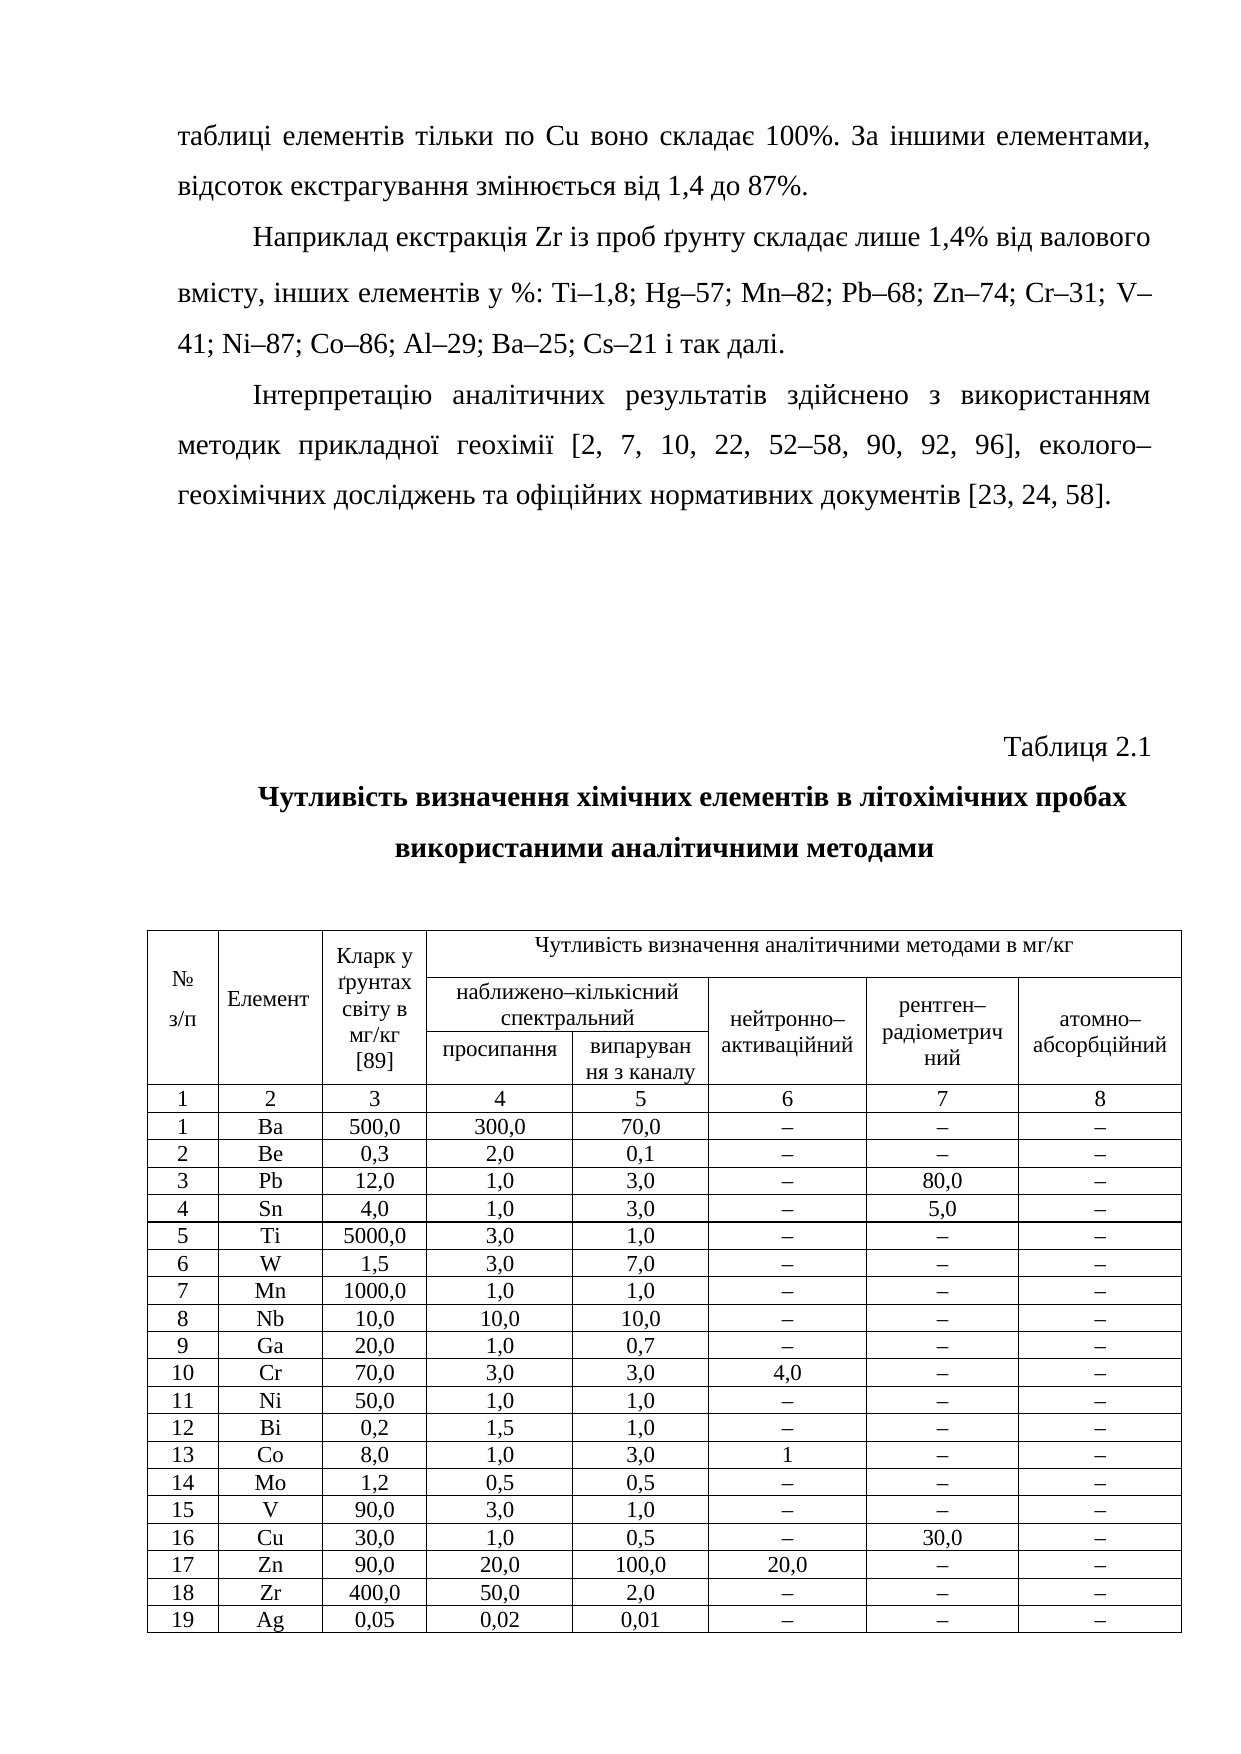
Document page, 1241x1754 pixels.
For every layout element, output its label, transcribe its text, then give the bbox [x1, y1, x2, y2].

table_cell 20,0 [323, 1332, 426, 1358]
table_cell 3,0 [427, 1359, 572, 1386]
table_cell – [1019, 1606, 1181, 1632]
table_cell наближено–кількісний спектральний [427, 978, 708, 1031]
table_cell W [219, 1250, 322, 1276]
text Таблиця 2.1 [177, 729, 1152, 763]
table_cell – [867, 1496, 1018, 1523]
table_cell – [709, 1305, 866, 1331]
table_cell 3 [323, 1085, 426, 1112]
table_cell 30,0 [867, 1524, 1018, 1550]
table_cell 3,0 [427, 1223, 572, 1249]
table_cell 13 [148, 1442, 218, 1468]
table_cell 0,5 [427, 1469, 572, 1495]
table_cell 70,0 [323, 1359, 426, 1386]
table_cell 2,0 [427, 1140, 572, 1167]
table_cell – [709, 1195, 866, 1221]
table_cell – [867, 1305, 1018, 1331]
table_cell 1,5 [323, 1250, 426, 1276]
table_cell 5 [148, 1223, 218, 1249]
table_cell 3,0 [573, 1195, 708, 1221]
table_cell 1,2 [323, 1469, 426, 1495]
table_cell – [867, 1469, 1018, 1495]
table_cell 4 [427, 1085, 572, 1112]
table_cell 7 [867, 1085, 1018, 1112]
table_cell 1,5 [427, 1414, 572, 1441]
table_cell 1,0 [573, 1496, 708, 1523]
table_cell – [867, 1606, 1018, 1632]
table_cell – [1019, 1496, 1181, 1523]
table_cell Sn [219, 1195, 322, 1221]
table_cell 7,0 [573, 1250, 708, 1276]
table_cell 1,0 [573, 1277, 708, 1303]
text Інтерпретацію аналітичних результатів здійснено з використанням методик прикладної геохімії [2, 7, 10, 22, 52–58, 90, 92, 96], еколого–геохімічних досліджень та офіційних нормативних документів [23, 24, 58]. [177, 377, 1152, 511]
table_cell 1,0 [427, 1277, 572, 1303]
table_cell – [709, 1579, 866, 1605]
table_header Чутливість визначення аналітичними методами в мг/кг [427, 931, 1181, 977]
table_cell – [1019, 1195, 1181, 1221]
table_cell 16 [148, 1524, 218, 1550]
table_cell Be [219, 1140, 322, 1167]
text Чутливість визначення хімічних елементів в літохімічних пробах використаними аналітичними методами [177, 779, 1152, 863]
table_cell 0,7 [573, 1332, 708, 1358]
table_cell 1 [148, 1113, 218, 1139]
table_cell 30,0 [323, 1524, 426, 1550]
table_cell 4,0 [323, 1195, 426, 1221]
table_cell 1 [148, 1085, 218, 1112]
table_cell 17 [148, 1551, 218, 1577]
table_cell 18 [148, 1579, 218, 1605]
table_cell Co [219, 1442, 322, 1468]
table_cell 5 [573, 1085, 708, 1112]
table_cell 50,0 [323, 1387, 426, 1413]
table_cell 400,0 [323, 1579, 426, 1605]
table_cell 0,5 [573, 1469, 708, 1495]
table_cell 1,0 [573, 1387, 708, 1413]
table_cell 14 [148, 1469, 218, 1495]
table_cell 12,0 [323, 1168, 426, 1194]
table_cell – [709, 1524, 866, 1550]
table_cell – [709, 1496, 866, 1523]
table_cell Zr [219, 1579, 322, 1605]
table_cell – [709, 1387, 866, 1413]
table_cell 3,0 [427, 1496, 572, 1523]
table_cell 20,0 [427, 1551, 572, 1577]
table_cell 7 [148, 1277, 218, 1303]
table_cell – [709, 1606, 866, 1632]
table_cell 1,0 [573, 1414, 708, 1441]
table_cell 300,0 [427, 1113, 572, 1139]
table_cell – [1019, 1551, 1181, 1577]
table_cell 10,0 [573, 1305, 708, 1331]
table_cell – [1019, 1277, 1181, 1303]
table_cell – [709, 1469, 866, 1495]
table_cell – [1019, 1387, 1181, 1413]
table_cell 1,0 [427, 1442, 572, 1468]
table_header № з/п [148, 931, 218, 1084]
table_cell – [1019, 1223, 1181, 1249]
table_cell – [709, 1250, 866, 1276]
table_cell Mo [219, 1469, 322, 1495]
table_cell рентген–радіометричний [867, 978, 1018, 1084]
table_cell 8 [148, 1305, 218, 1331]
table_cell 5,0 [867, 1195, 1018, 1221]
table_cell – [1019, 1332, 1181, 1358]
table_cell Cr [219, 1359, 322, 1386]
table_cell 12 [148, 1414, 218, 1441]
table_cell випарування з каналу [573, 1032, 708, 1084]
table_cell 3,0 [427, 1250, 572, 1276]
table_cell – [1019, 1359, 1181, 1386]
table_cell нейтронно–активаційний [709, 978, 866, 1084]
table_cell 1,0 [427, 1332, 572, 1358]
table_cell 9 [148, 1332, 218, 1358]
table_cell – [867, 1579, 1018, 1605]
table_cell – [1019, 1168, 1181, 1194]
table_cell – [867, 1442, 1018, 1468]
table_cell 90,0 [323, 1496, 426, 1523]
table_cell 4 [148, 1195, 218, 1221]
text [177, 118, 1152, 202]
table_cell 80,0 [867, 1168, 1018, 1194]
table_cell – [867, 1277, 1018, 1303]
table_cell – [709, 1223, 866, 1249]
table_cell 8 [1019, 1085, 1181, 1112]
table_cell – [709, 1168, 866, 1194]
table_cell 1,0 [573, 1223, 708, 1249]
table_cell Mn [219, 1277, 322, 1303]
table_cell 3,0 [573, 1168, 708, 1194]
table_header Кларк у ґрунтах світу в мг/кг [89] [323, 931, 426, 1084]
table_cell – [867, 1223, 1018, 1249]
table_cell просипання [427, 1032, 572, 1084]
table_cell – [867, 1414, 1018, 1441]
table_cell Zn [219, 1551, 322, 1577]
table_cell 19 [148, 1606, 218, 1632]
table_cell Nb [219, 1305, 322, 1331]
table_cell 50,0 [427, 1579, 572, 1605]
table_cell Ag [219, 1606, 322, 1632]
table_cell Pb [219, 1168, 322, 1194]
table_cell 10,0 [323, 1305, 426, 1331]
table_cell Bi [219, 1414, 322, 1441]
table_header Елемент [219, 931, 322, 1084]
table_cell – [867, 1387, 1018, 1413]
table_cell 10 [148, 1359, 218, 1386]
table_cell – [1019, 1469, 1181, 1495]
table_cell 500,0 [323, 1113, 426, 1139]
table_cell – [709, 1140, 866, 1167]
table_cell 20,0 [709, 1551, 866, 1577]
table_cell 2 [148, 1140, 218, 1167]
table_cell – [709, 1113, 866, 1139]
table_cell 1000,0 [323, 1277, 426, 1303]
table_cell 6 [709, 1085, 866, 1112]
table_cell Ni [219, 1387, 322, 1413]
table_cell 1,0 [427, 1195, 572, 1221]
table_cell – [1019, 1579, 1181, 1605]
table_cell – [867, 1359, 1018, 1386]
table_cell 0,2 [323, 1414, 426, 1441]
table_cell – [1019, 1250, 1181, 1276]
table_cell 4,0 [709, 1359, 866, 1386]
table_cell 0,1 [573, 1140, 708, 1167]
table_cell 3,0 [573, 1442, 708, 1468]
table_cell Ba [219, 1113, 322, 1139]
table_cell 2 [219, 1085, 322, 1112]
table_cell 0,5 [573, 1524, 708, 1550]
table_cell Ga [219, 1332, 322, 1358]
table_cell – [1019, 1140, 1181, 1167]
table_cell 11 [148, 1387, 218, 1413]
table_cell 70,0 [573, 1113, 708, 1139]
table_cell – [867, 1332, 1018, 1358]
table_cell 2,0 [573, 1579, 708, 1605]
table_cell V [219, 1496, 322, 1523]
table_cell 0,05 [323, 1606, 426, 1632]
table_cell – [867, 1113, 1018, 1139]
table_cell Ti [219, 1223, 322, 1249]
table_cell 1,0 [427, 1524, 572, 1550]
table_cell 1 [709, 1442, 866, 1468]
table_cell – [1019, 1442, 1181, 1468]
table_cell Cu [219, 1524, 322, 1550]
table_cell 1,0 [427, 1387, 572, 1413]
table_cell – [867, 1140, 1018, 1167]
table_cell 100,0 [573, 1551, 708, 1577]
table_cell 8,0 [323, 1442, 426, 1468]
table_cell 0,01 [573, 1606, 708, 1632]
table_cell – [867, 1551, 1018, 1577]
table_cell – [1019, 1113, 1181, 1139]
table_cell 1,0 [427, 1168, 572, 1194]
table_cell – [1019, 1305, 1181, 1331]
table_cell 15 [148, 1496, 218, 1523]
table_cell – [867, 1250, 1018, 1276]
table_cell 3,0 [573, 1359, 708, 1386]
table_cell – [709, 1414, 866, 1441]
text Наприклад екстракція Zr із проб ґрунту складає лише 1,4% від валового вмісту, інших елементів у %: Ti–1,8; Hg–57; Mn–82; Pb–68; Zn–74; Cr–31; V–41; Ni–87; Co–86; Al–29; Ba–25; Cs–21 і так далі. [177, 219, 1152, 360]
table_cell – [1019, 1414, 1181, 1441]
table_cell 0,02 [427, 1606, 572, 1632]
table_cell – [709, 1332, 866, 1358]
table_cell атомно–абсорбційний [1019, 978, 1181, 1084]
table_cell – [709, 1277, 866, 1303]
table_cell – [1019, 1524, 1181, 1550]
table_cell 0,3 [323, 1140, 426, 1167]
table_cell 6 [148, 1250, 218, 1276]
table_cell 3 [148, 1168, 218, 1194]
table_cell 10,0 [427, 1305, 572, 1331]
table_cell 5000,0 [323, 1223, 426, 1249]
table_cell 90,0 [323, 1551, 426, 1577]
